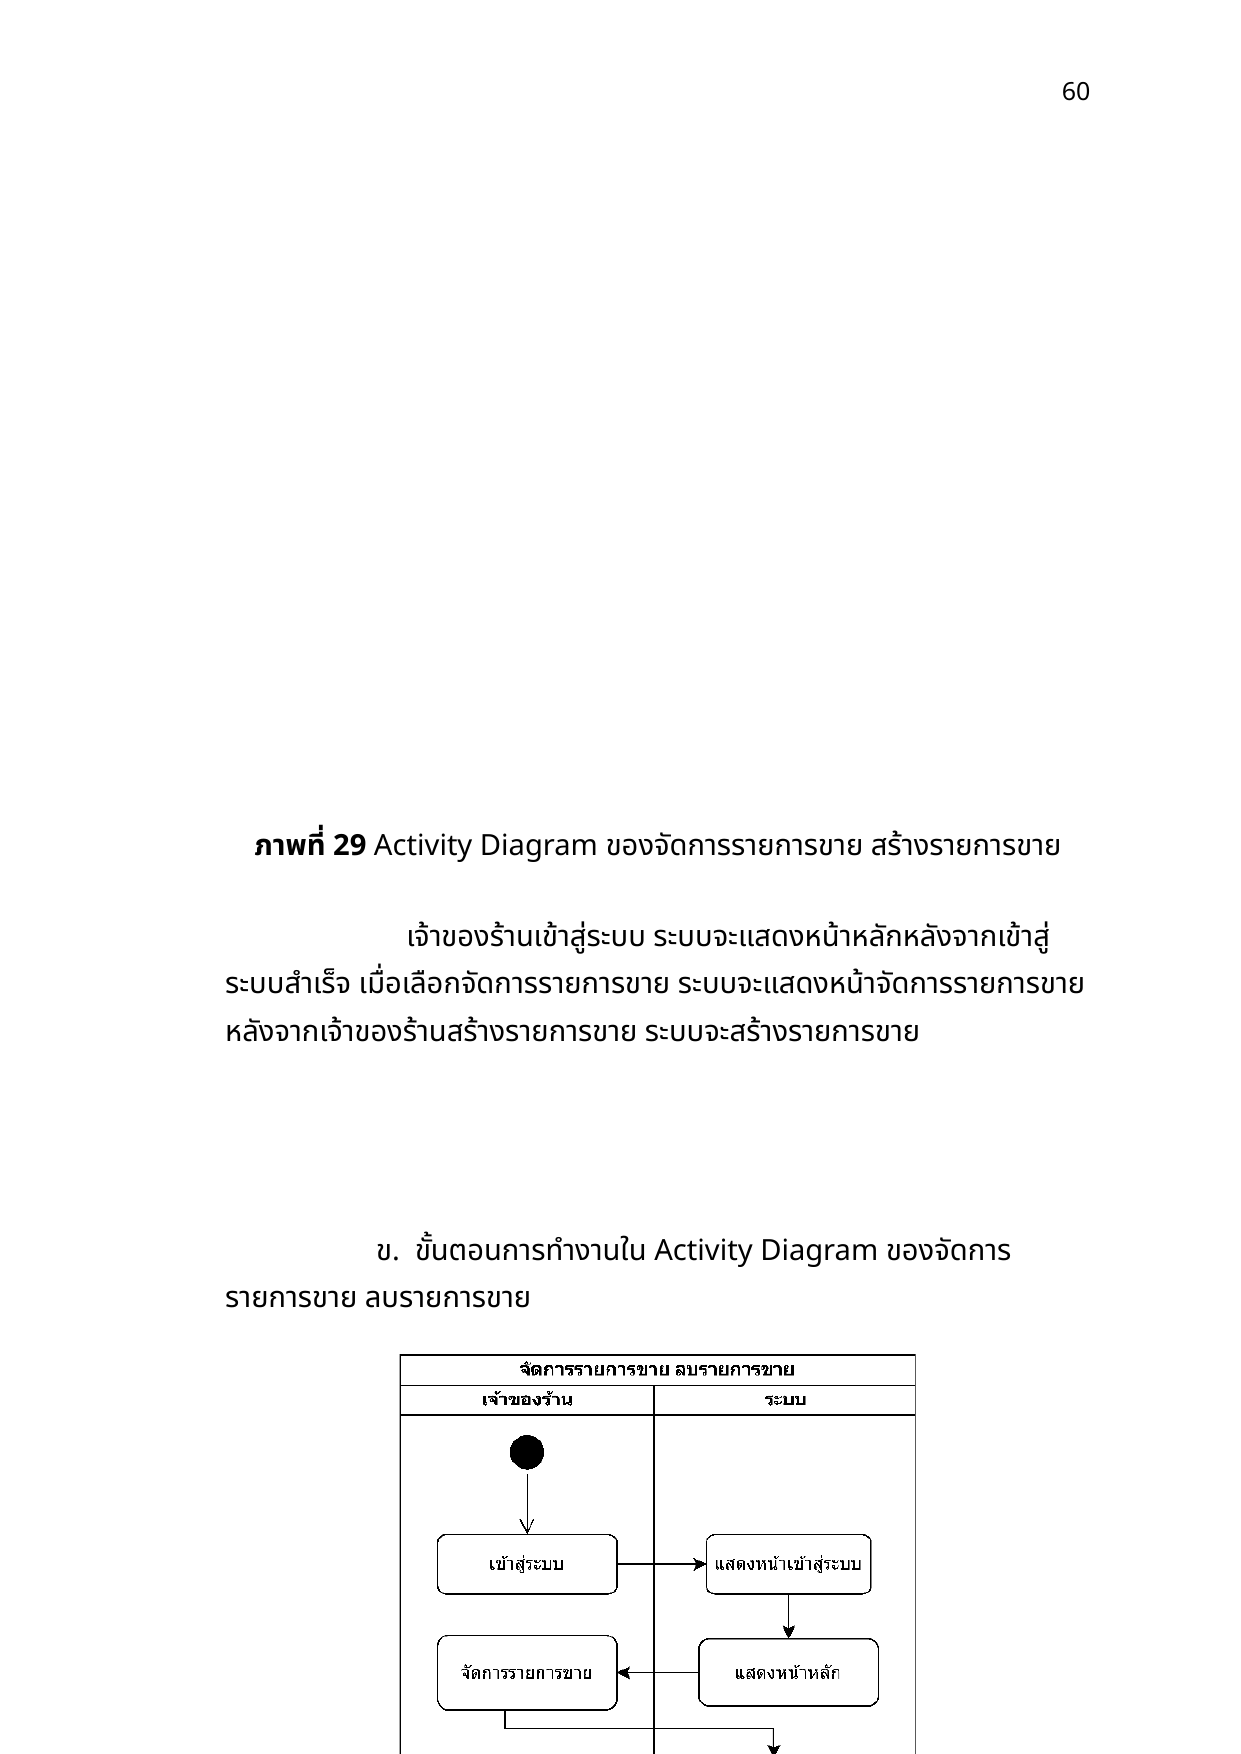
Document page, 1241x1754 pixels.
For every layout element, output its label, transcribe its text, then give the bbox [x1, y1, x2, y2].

text ข. ขั้นตอนการทำงานใน Activity Diagram ของจัดการรายการขาย ลบรายการขาย [225, 1229, 1090, 1321]
text ภาพที่ 29 Activity Diagram ของจัดการรายการขาย สร้างรายการขาย [225, 824, 1090, 869]
picture [399, 1354, 916, 1754]
text เจ้าของร้านเข้าสู่ระบบ ระบบจะแสดงหน้าหลักหลังจากเข้าสู่ระบบสำเร็จ เมื่อเลือกจัดการรายการขาย ระบบจะแสดงหน้าจัดการรายการขาย หลังจากเจ้าของร้านสร้างรายการขาย ระบบจะสร้างรายการขาย [225, 915, 1090, 1054]
